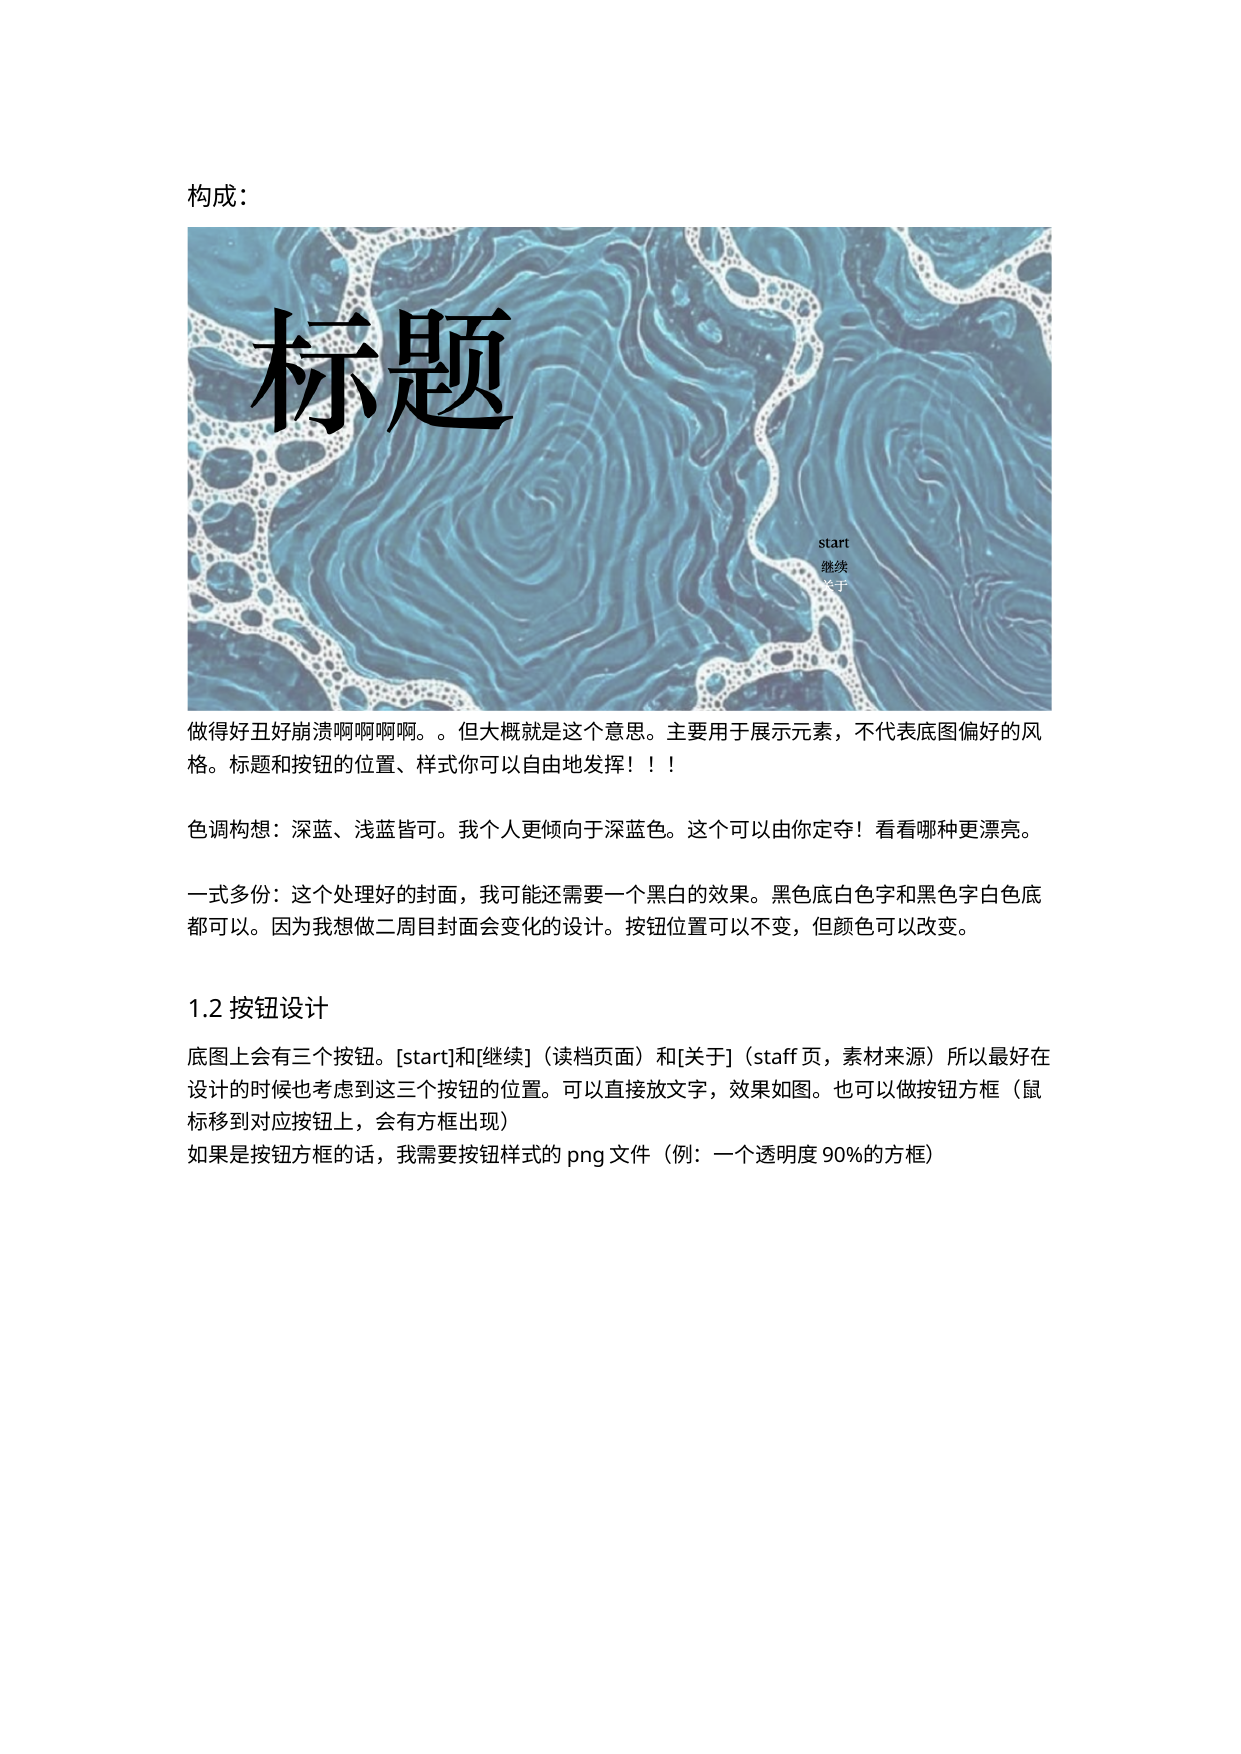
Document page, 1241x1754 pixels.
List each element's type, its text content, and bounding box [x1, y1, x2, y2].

list 做得好丑好崩溃啊啊啊啊。。但大概就是这个意思。主要用于展示元素，不代表底图偏好的风格。标题和按钮的位置、样式你可以自由地发挥！！！ [187, 714, 1053, 779]
list 底图上会有三个按钮。[start]和[继续]（读档页面）和[关于]（staff页，素材来源）所以最好在设计的时候也考虑到这三个按钮的位置。可以直接放文字，效果如图。也可以做按钮方框（鼠标移到对应按钮上，会有方框出现） [187, 1039, 1053, 1137]
list 如果是按钮方框的话，我需要按钮样式的png文件（例：一个透明度90%的方框） [187, 1137, 1053, 1169]
list 色调构想：深蓝、浅蓝皆可。我个人更倾向于深蓝色。这个可以由你定夺！看看哪种更漂亮。 [187, 812, 1053, 844]
list 1.2 按钮设计 [187, 974, 1053, 1039]
picture [187, 227, 1052, 711]
list 一式多份：这个处理好的封面，我可能还需要一个黑白的效果。黑色底白色字和黑色字白色底都可以。因为我想做二周目封面会变化的设计。按钮位置可以不变，但颜色可以改变。 [187, 877, 1053, 942]
